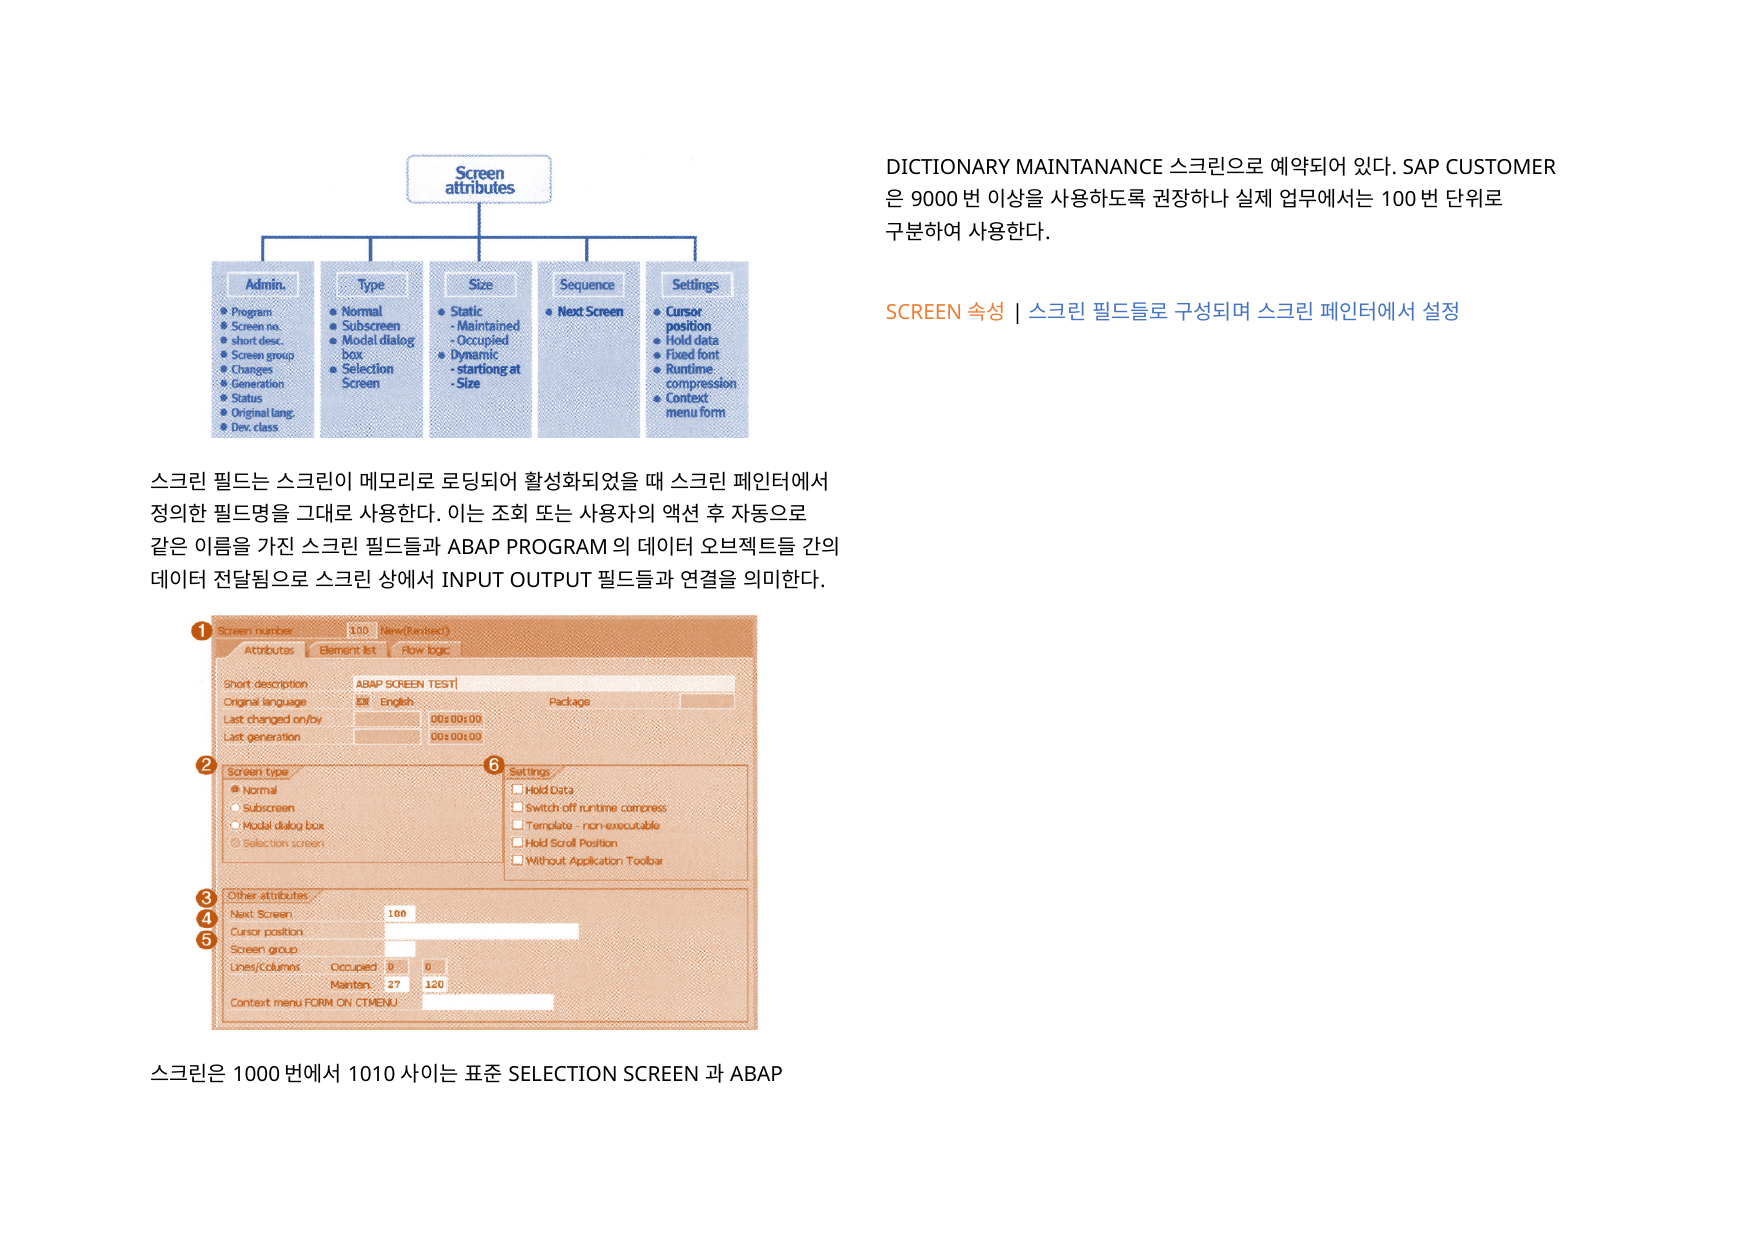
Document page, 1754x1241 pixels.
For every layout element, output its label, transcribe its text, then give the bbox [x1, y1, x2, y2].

text 스크린은 1000번에서 1010 사이는 표준 SELECTION SCREEN 과 ABAP DICTIONARY MAINTANANCE 스크린으로 예약되어 있다. SAP CUSTOMER은 9000번 이상을 사용하도록 권장하나 실제 업무에서는 100번 단위로 구분하여 사용한다. [886, 150, 1577, 246]
text 스크린 필드는 스크린이 메모리로 로딩되어 활성화되었을 때 스크린 페인터에서 정의한 필드명을 그대로 사용한다. 이는 조회 또는 사용자의 액션 후 자동으로 같은 이름을 가진 스크린 필드들과 ABAP PROGRAM의 데이터 오브젝트들 간의 데이터 전달됨으로 스크린 상에서 INPUT OUTPUT 필드들과 연결을 의미한다. [150, 465, 841, 593]
text 스크린은 1000번에서 1010 사이는 표준 SELECTION SCREEN 과 ABAP DICTIONARY MAINTANANCE 스크린으로 예약되어 있다. SAP CUSTOMER은 9000번 이상을 사용하도록 권장하나 실제 업무에서는 100번 단위로 구분하여 사용한다. [150, 1057, 841, 1087]
text SCREEN 속성 | 스크린 필드들로 구성되며 스크린 페인터에서 설정 [886, 295, 1577, 326]
